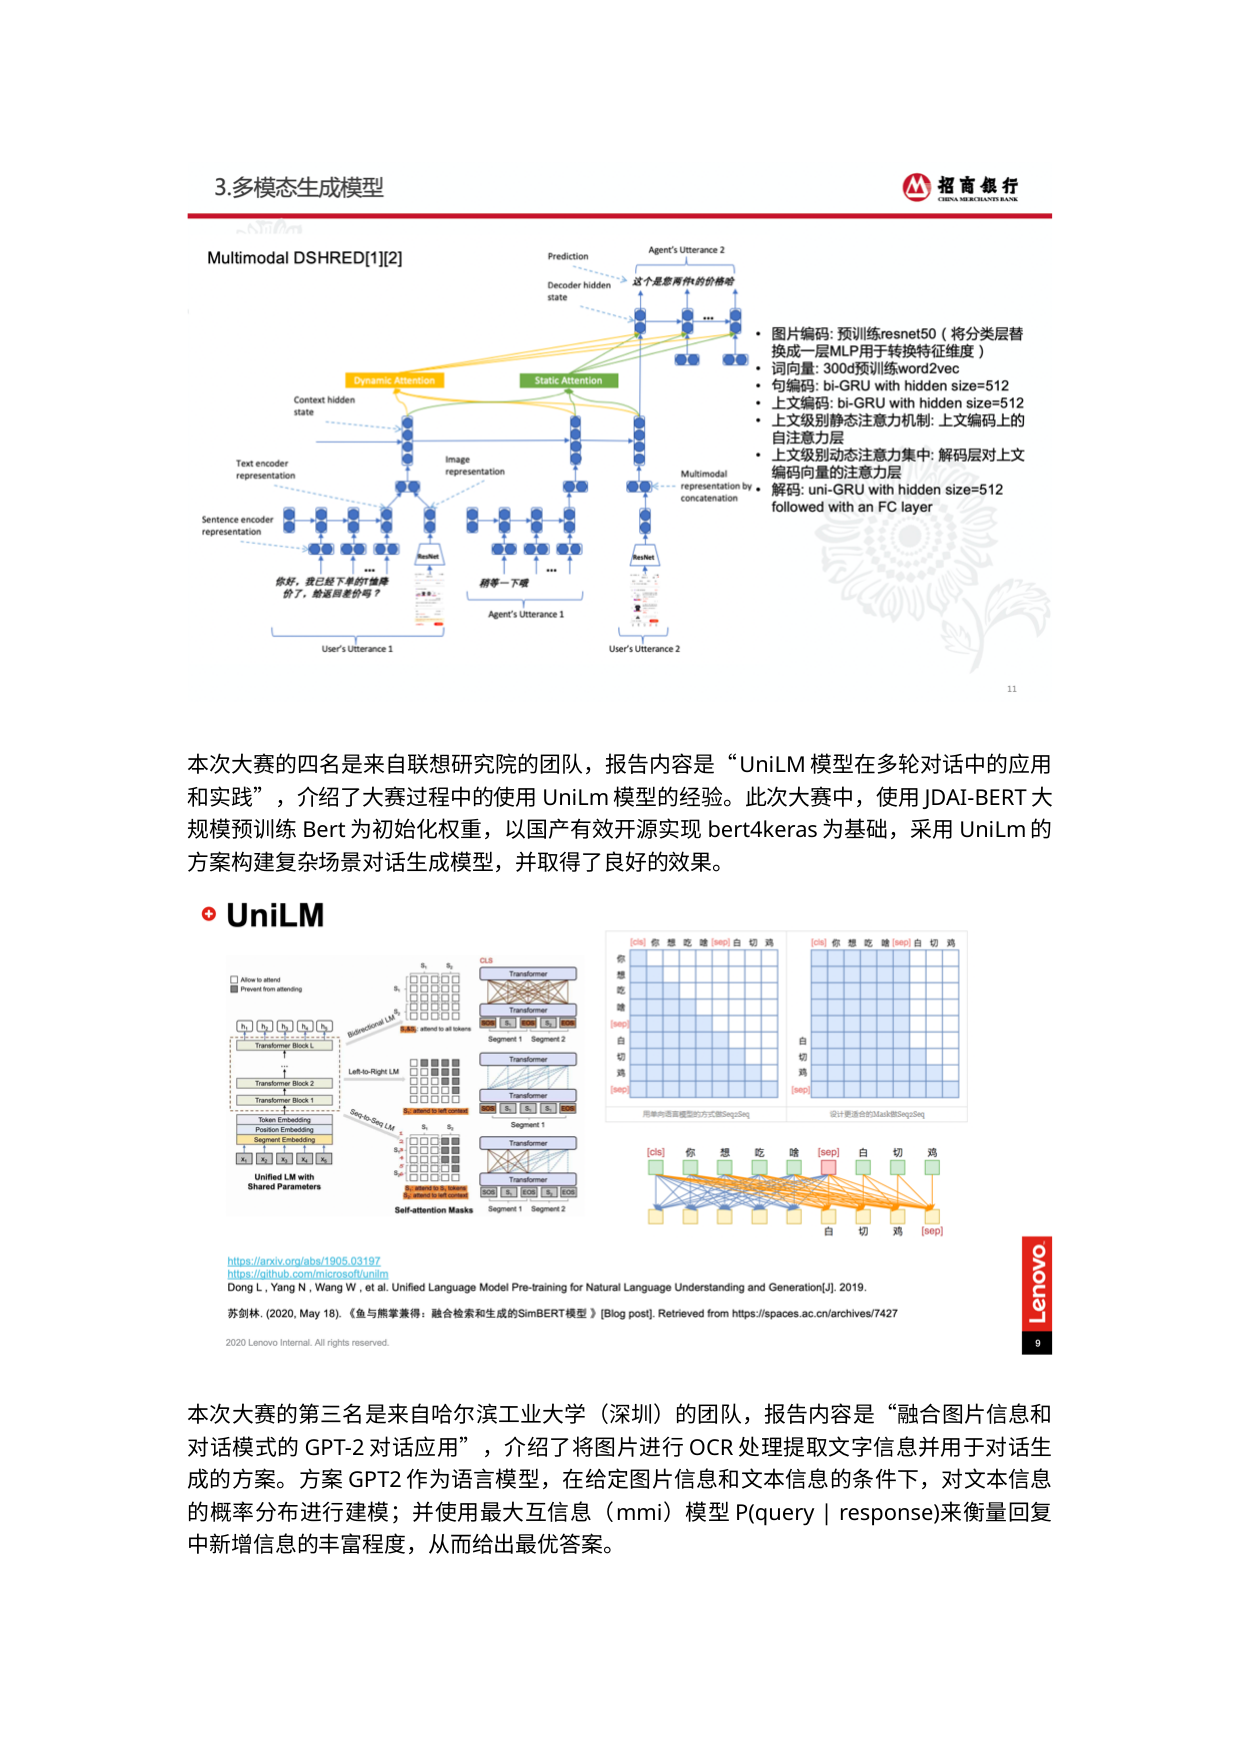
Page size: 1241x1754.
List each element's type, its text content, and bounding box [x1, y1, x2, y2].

picture [187, 877, 1053, 1362]
text 本次大赛的第三名是来自哈尔滨工业大学（深圳）的团队，报告内容是“融合图片信息和对话模式的GPT-2对话应用”，介绍了将图片进行OCR处理提取文字信息并用于对话生成的方案。方案GPT2作为语言模型，在给定图片信息和文本信息的条件下，对文本信息的概率分布进行建模；并使用最大互信息（mmi）模型P(query | response)来衡量回复中新增信息的丰富程度，从而给出最优答案。 [187, 1397, 1053, 1559]
picture [187, 162, 1053, 702]
text 本次大赛的四名是来自联想研究院的团队，报告内容是“UniLM模型在多轮对话中的应用和实践”，介绍了大赛过程中的使用UniLm模型的经验。此次大赛中，使用JDAI-BERT大规模预训练Bert为初始化权重，以国产有效开源实现bert4keras为基础，采用UniLm的方案构建复杂场景对话生成模型，并取得了良好的效果。 [187, 747, 1053, 877]
